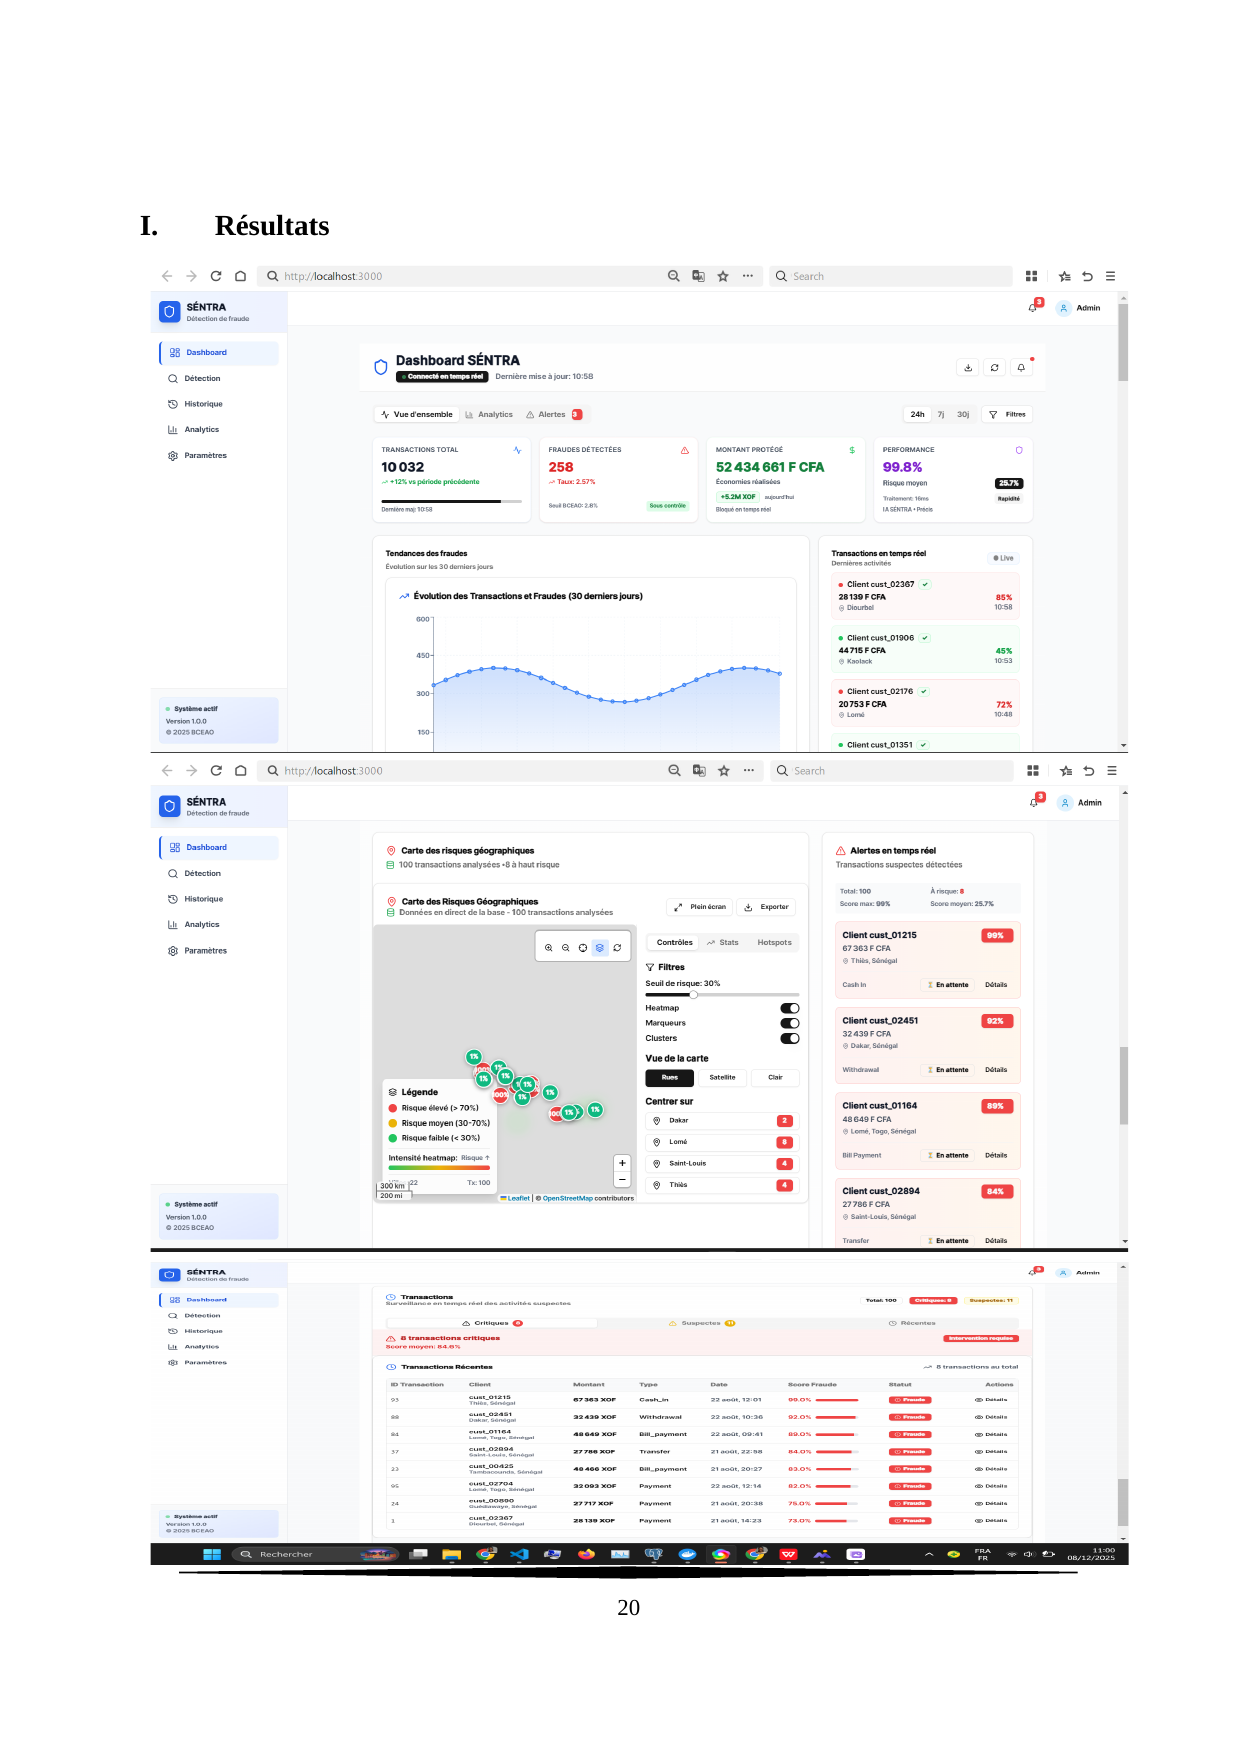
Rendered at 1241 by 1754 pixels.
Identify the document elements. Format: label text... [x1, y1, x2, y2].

picture [150, 1259, 1129, 1565]
picture [150, 760, 1129, 1252]
subtitle Résultats [139, 208, 1117, 242]
picture [150, 264, 1129, 753]
